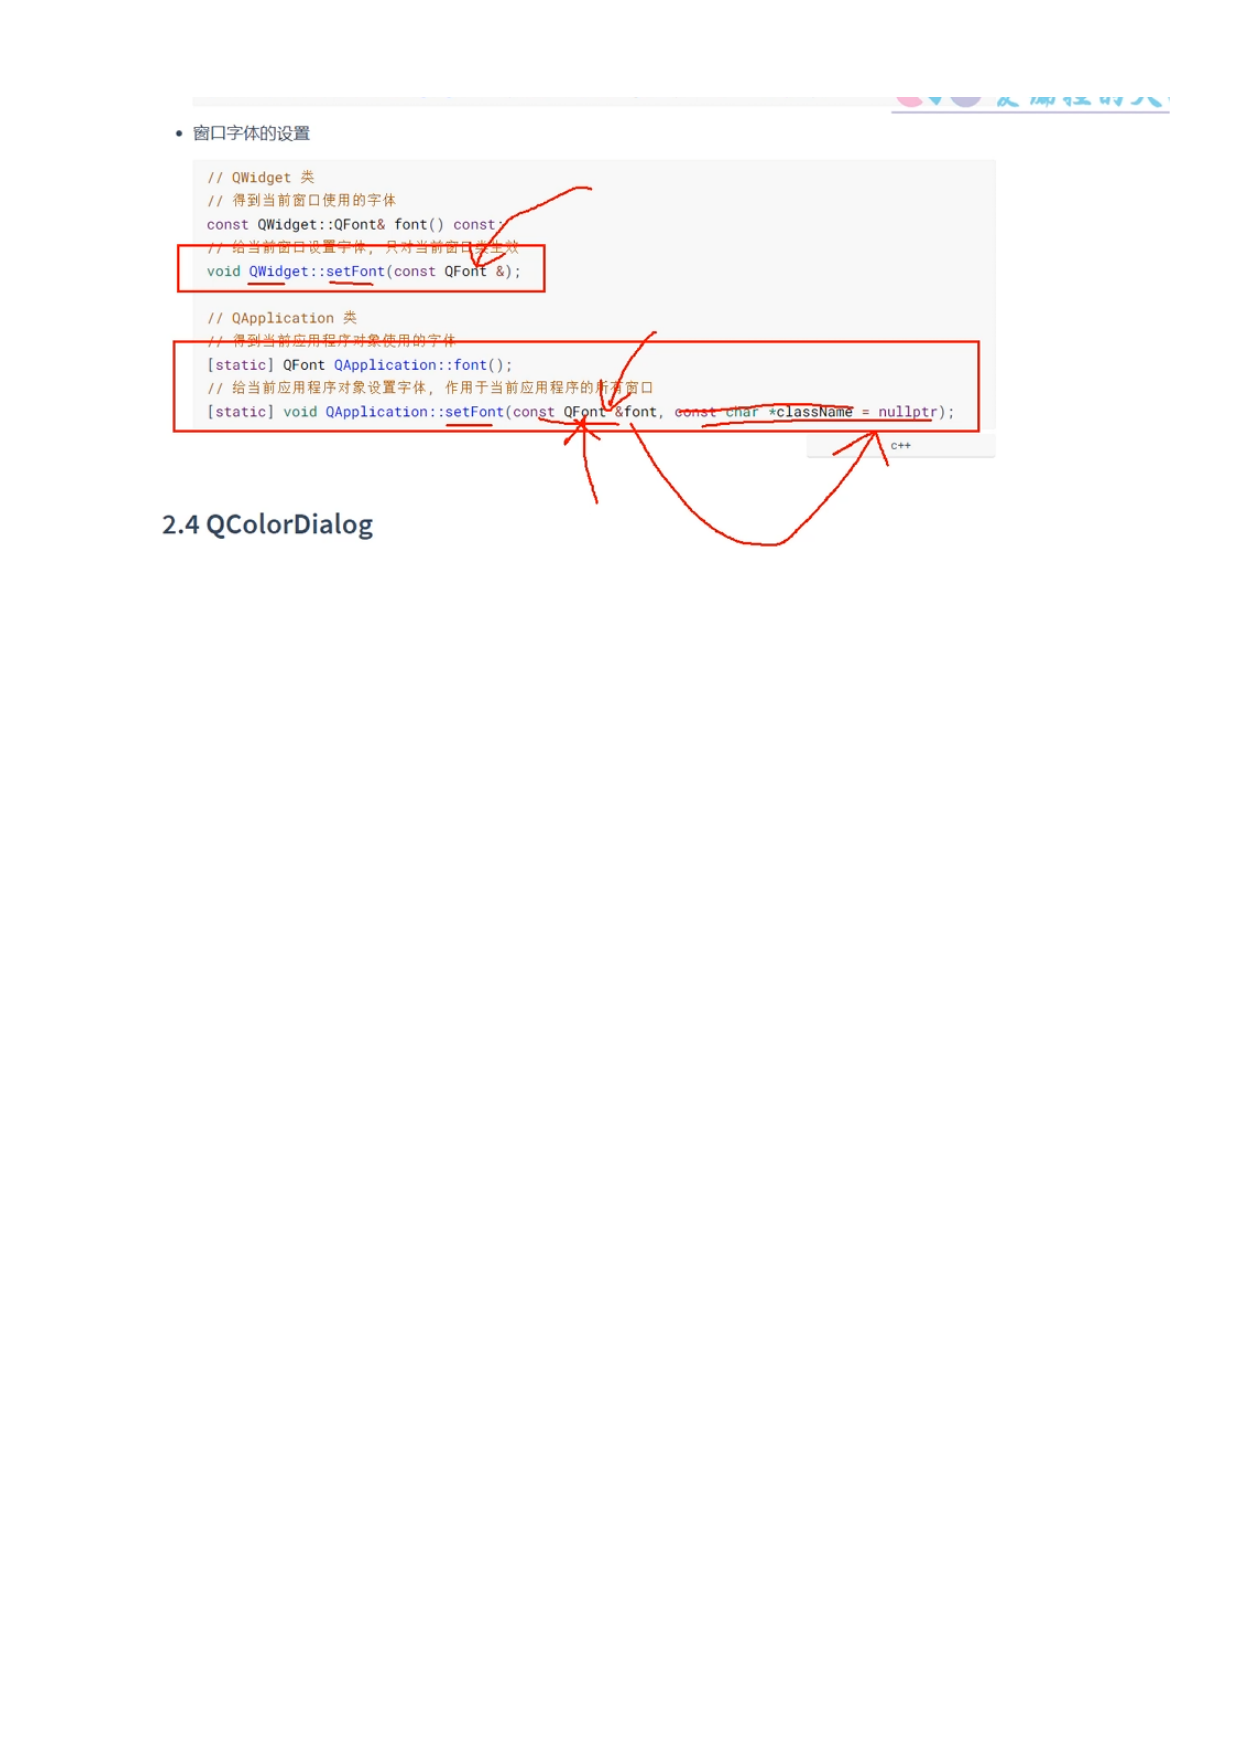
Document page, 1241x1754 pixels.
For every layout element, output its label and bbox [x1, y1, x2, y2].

picture [69, 97, 1170, 551]
